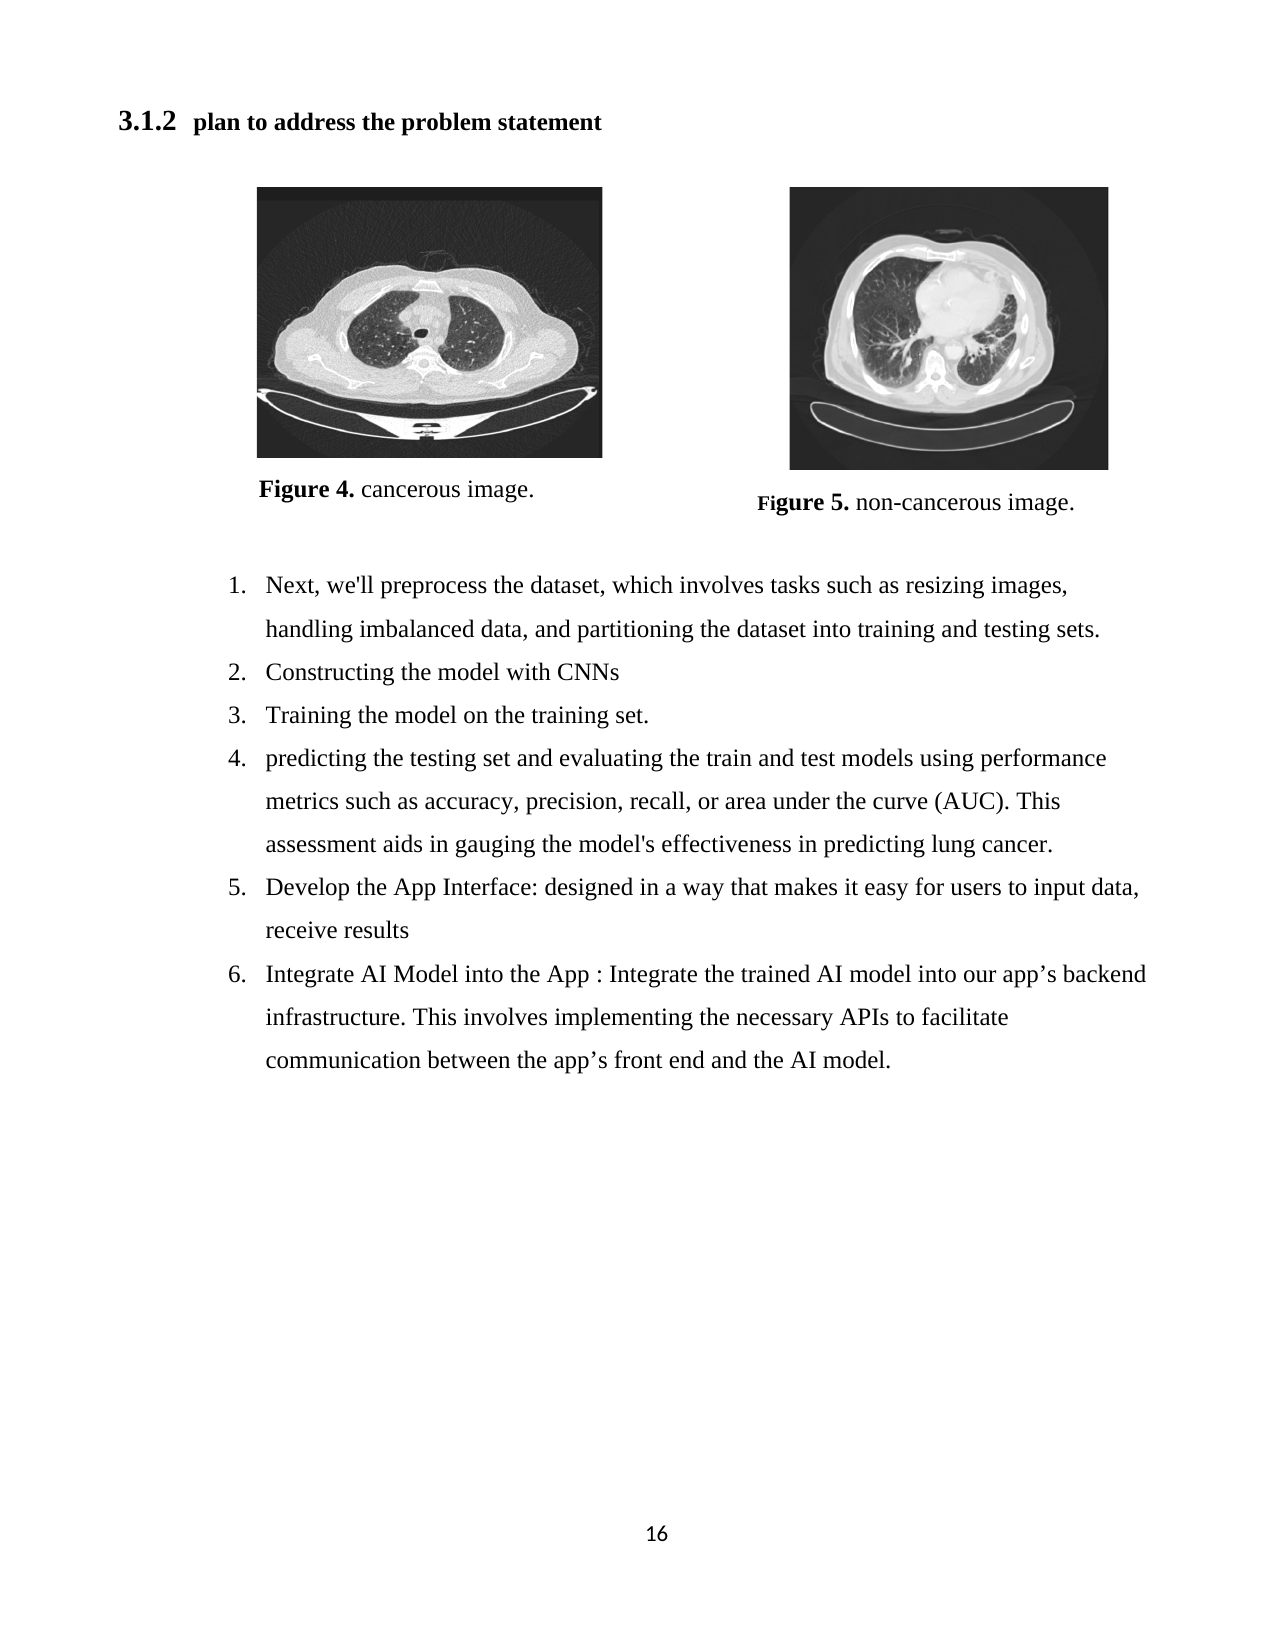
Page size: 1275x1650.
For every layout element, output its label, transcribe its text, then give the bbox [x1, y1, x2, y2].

list Constructing the model with CNNs [228, 657, 1157, 686]
text Figure 4. cancerous image. [118, 474, 637, 503]
picture [256, 187, 603, 458]
list Training the model on the training set. [228, 700, 1157, 729]
list Develop the App Interface: designed in a way that makes it easy for users to input data, receive results [228, 872, 1157, 944]
list plan to address the problem statement [118, 103, 1157, 137]
picture [789, 187, 1109, 470]
list predicting the testing set and evaluating the train and test models using performance metrics such as accuracy, precision, recall, or area under the curve (AUC). This assessment aids in gauging the model's effectiveness in predicting lung cancer. [228, 743, 1157, 858]
text Figure 5. non-cancerous image. [637, 487, 1157, 515]
list Next, we'll preprocess the dataset, which involves tasks such as resizing images, handling imbalanced data, and partitioning the dataset into training and testing sets. [228, 571, 1157, 642]
list Integrate AI Model into the App : Integrate the trained AI model into our app’s backend infrastructure. This involves implementing the necessary APIs to facilitate communication between the app’s front end and the AI model. [228, 959, 1157, 1074]
